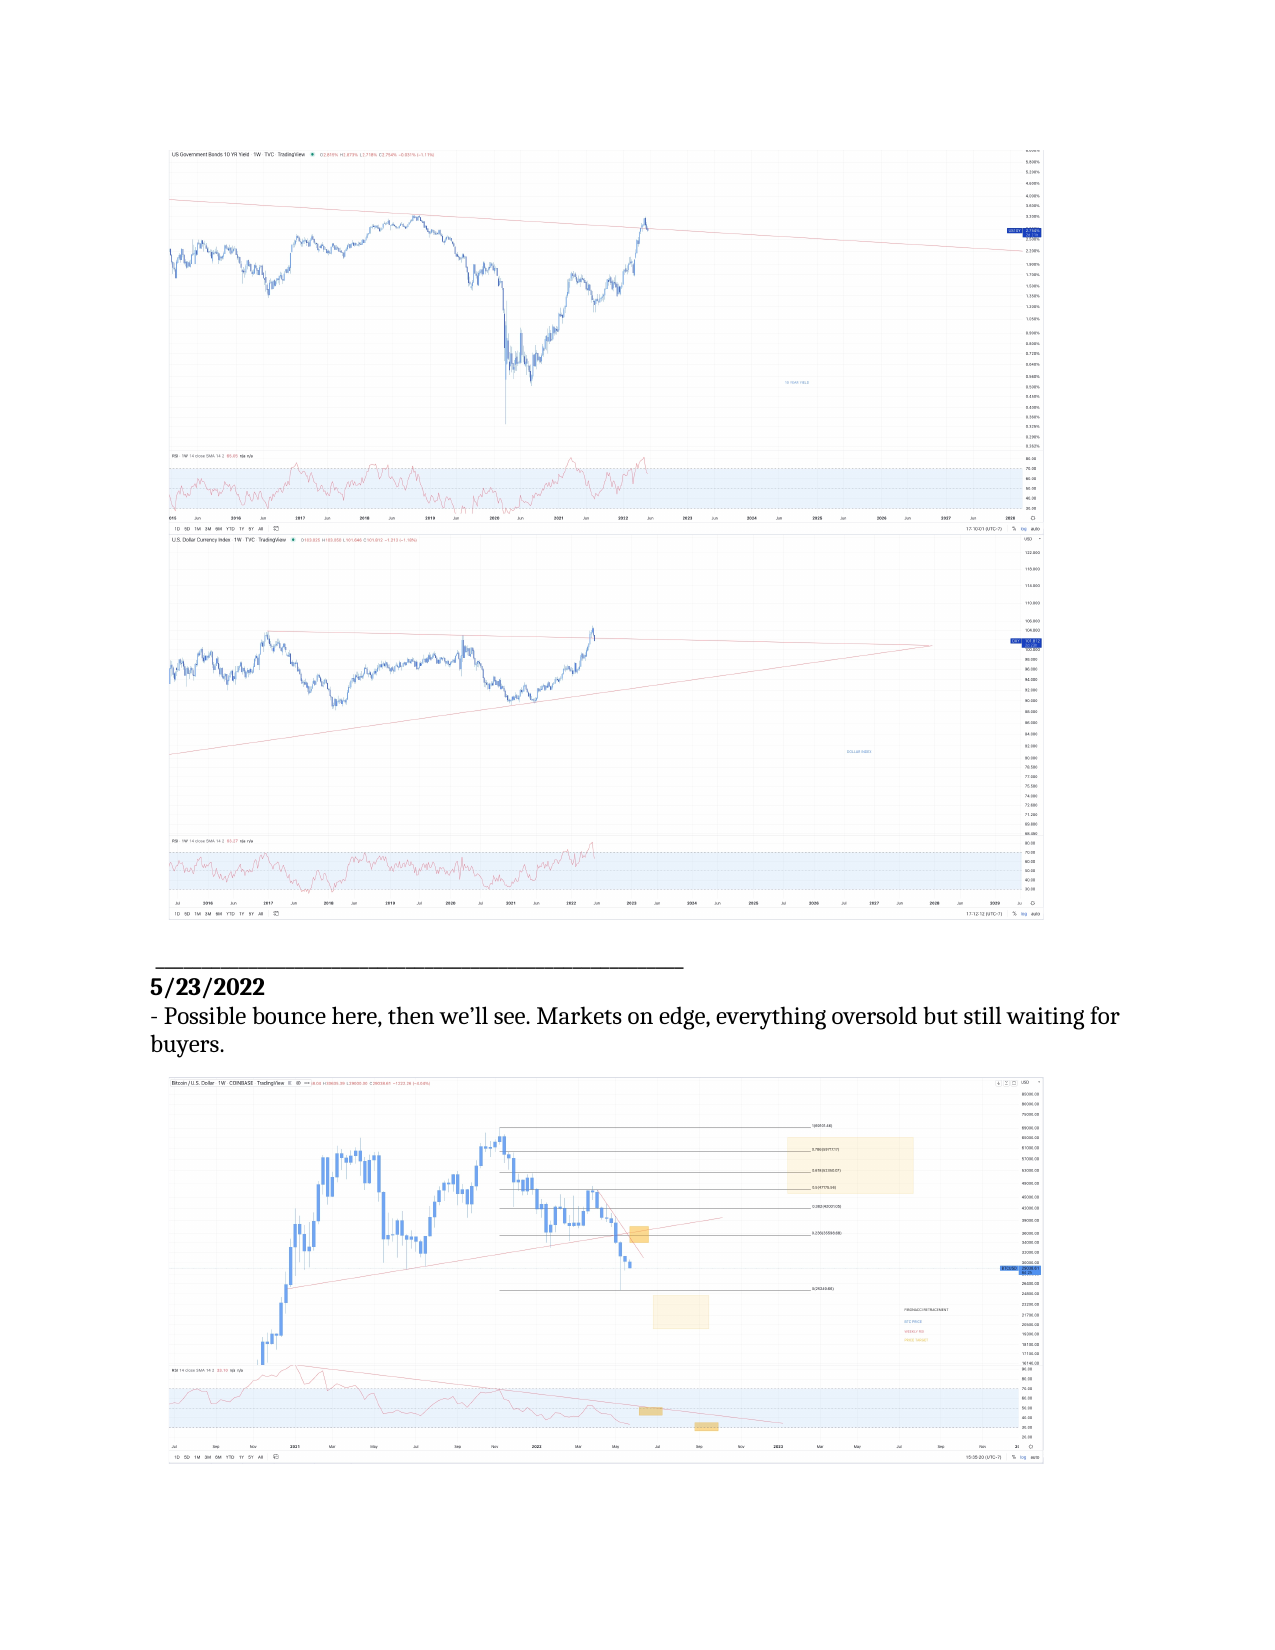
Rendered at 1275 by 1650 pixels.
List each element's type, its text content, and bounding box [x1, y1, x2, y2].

picture [168, 1077, 1044, 1464]
picture [168, 150, 1044, 920]
text _________________________________________________________ 5/23/2022 - Possible bounce here, then we’ll see. Markets on edge, everything oversold but still waiting for buyers. [150, 944, 1125, 1059]
